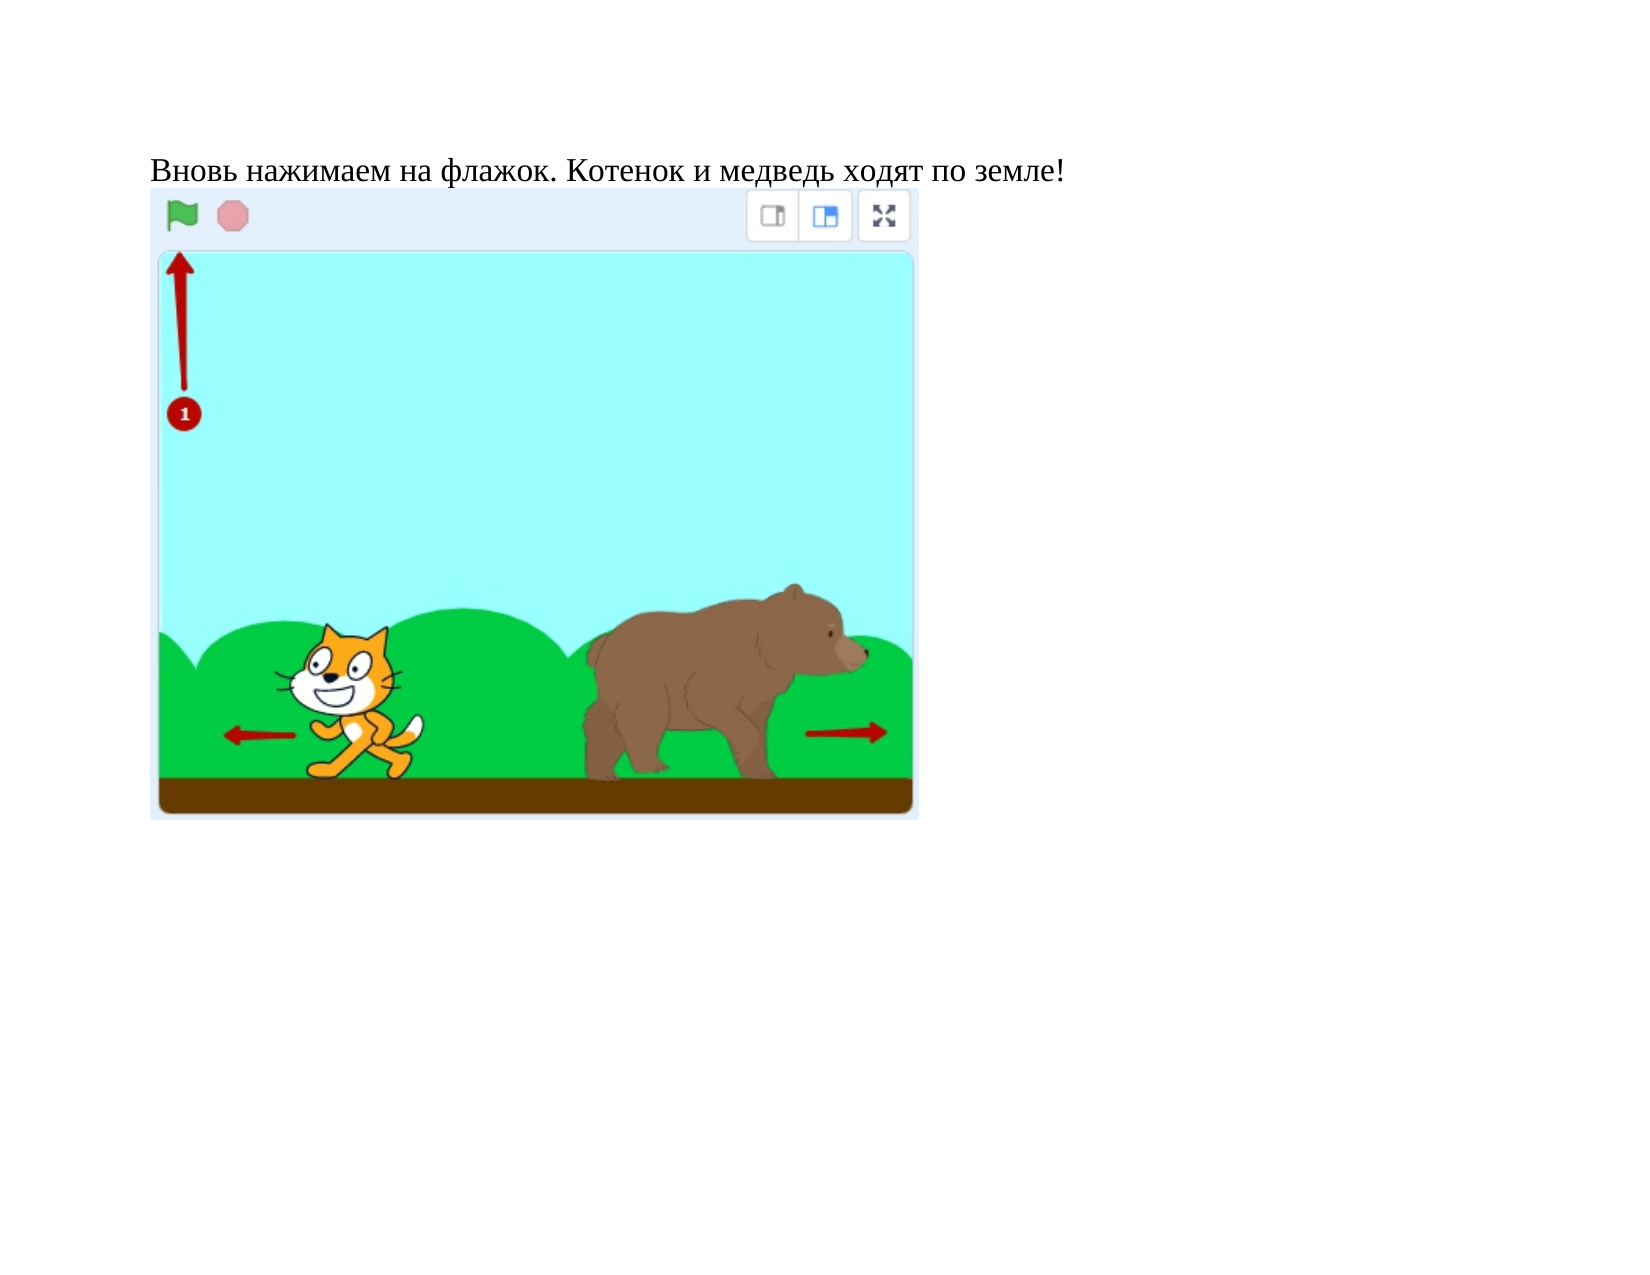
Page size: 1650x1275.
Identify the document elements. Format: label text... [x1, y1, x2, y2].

picture [150, 188, 919, 820]
